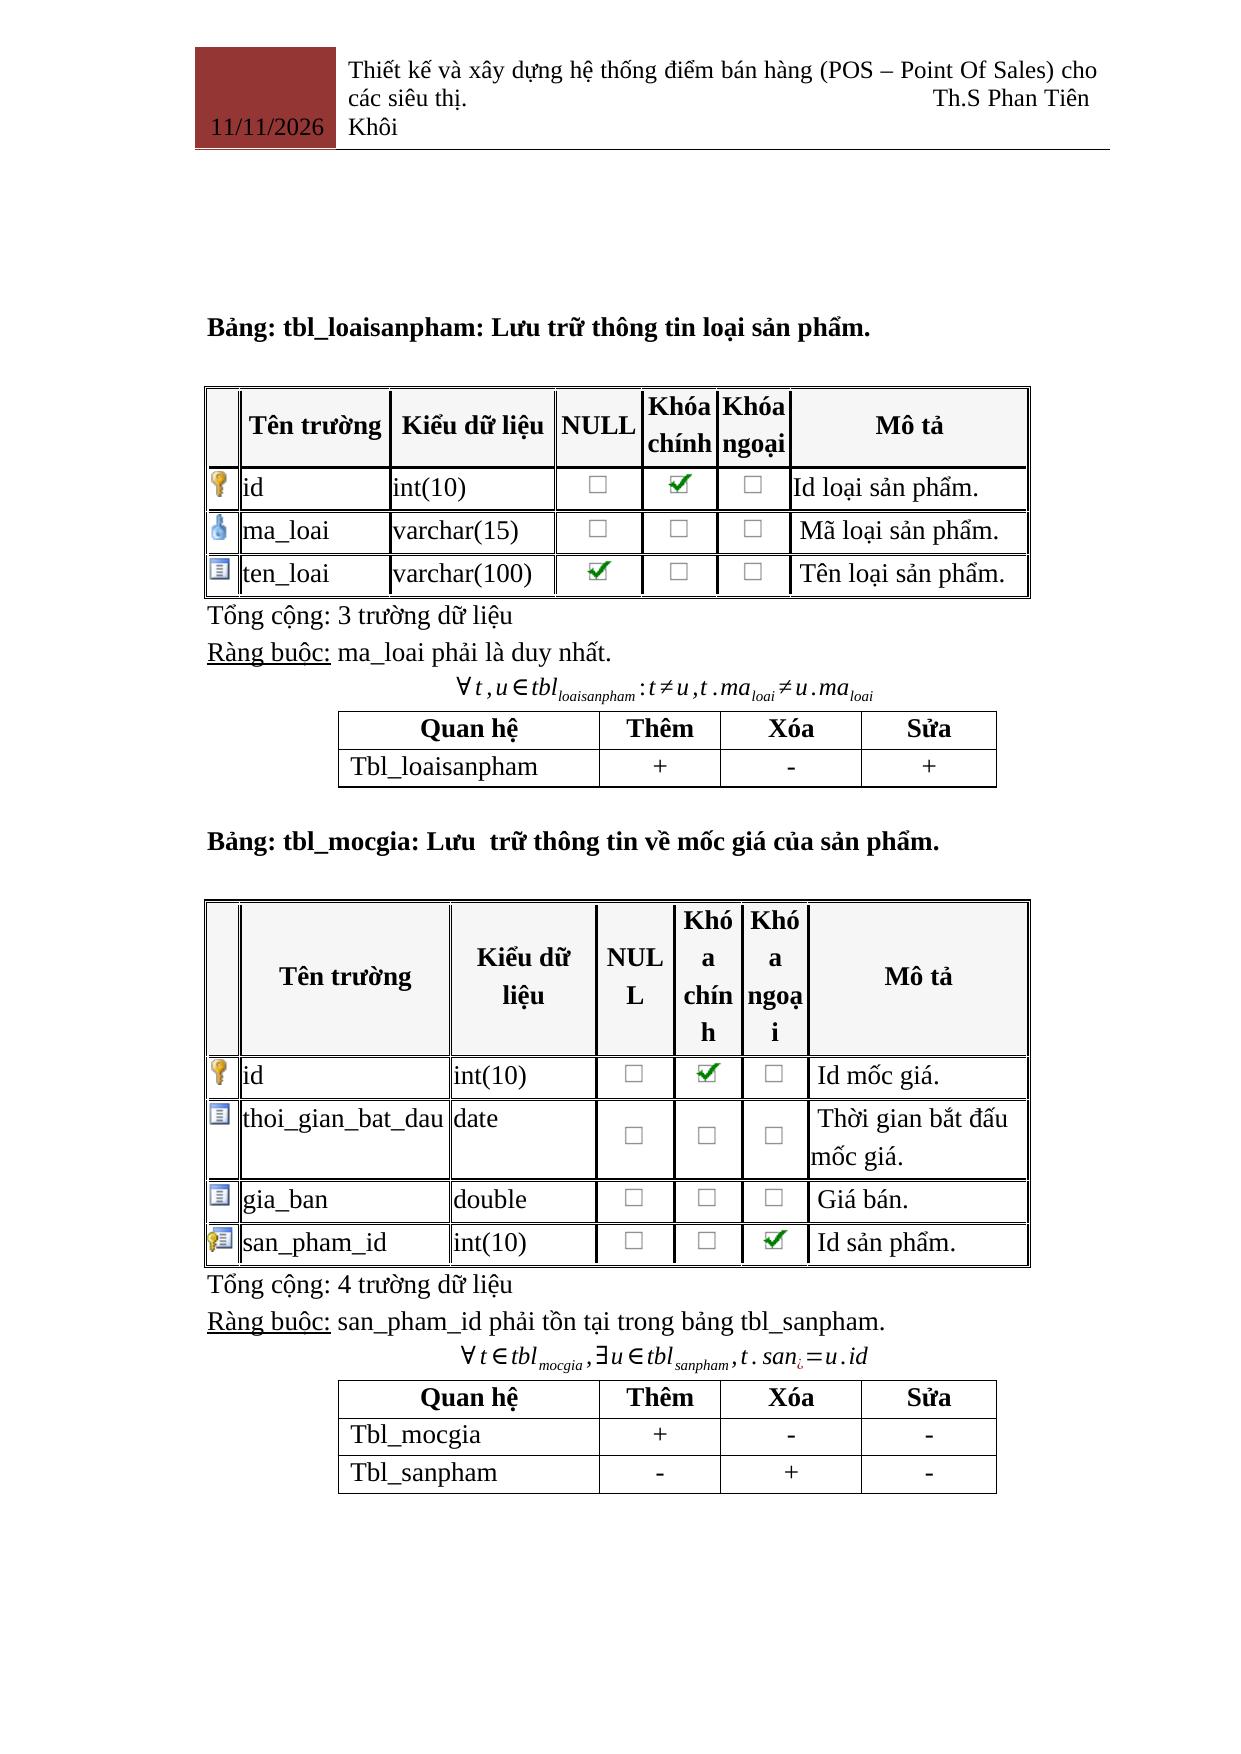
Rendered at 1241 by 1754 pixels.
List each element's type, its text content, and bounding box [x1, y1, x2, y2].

picture [207, 1102, 233, 1128]
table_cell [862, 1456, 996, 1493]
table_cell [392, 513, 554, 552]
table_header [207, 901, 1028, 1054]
picture [695, 1060, 721, 1086]
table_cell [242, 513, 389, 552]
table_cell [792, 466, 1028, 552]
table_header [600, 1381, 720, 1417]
picture [762, 1184, 788, 1210]
picture [207, 514, 233, 540]
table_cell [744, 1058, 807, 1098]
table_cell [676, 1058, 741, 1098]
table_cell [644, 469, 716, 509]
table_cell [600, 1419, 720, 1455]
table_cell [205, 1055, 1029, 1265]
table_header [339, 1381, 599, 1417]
picture [586, 472, 612, 497]
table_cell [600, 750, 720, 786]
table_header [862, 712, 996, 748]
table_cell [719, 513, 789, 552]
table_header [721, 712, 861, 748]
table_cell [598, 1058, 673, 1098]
picture [207, 557, 233, 583]
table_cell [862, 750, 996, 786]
picture [741, 515, 767, 541]
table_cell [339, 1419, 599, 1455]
subtitle Bảng: tbl_mocgia: Lưu trữ thông tin về mốc giá của sản phẩm. [207, 825, 1122, 856]
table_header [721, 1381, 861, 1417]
picture [762, 1060, 788, 1086]
picture [207, 1226, 233, 1252]
text Tổng cộng: 4 trường dữ liệu [207, 1268, 1122, 1299]
picture [622, 1060, 648, 1086]
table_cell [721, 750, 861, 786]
text Ràng buộc: ma_loai phải là duy nhất. [207, 636, 1122, 667]
picture [622, 1122, 648, 1148]
text Ràng buộc: san_pham_id phải tồn tại trong bảng tbl_sanpham. [207, 1305, 1122, 1336]
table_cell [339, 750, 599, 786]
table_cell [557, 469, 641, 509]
picture [586, 558, 612, 584]
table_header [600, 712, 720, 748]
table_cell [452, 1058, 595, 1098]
picture [207, 471, 233, 497]
picture [667, 515, 693, 541]
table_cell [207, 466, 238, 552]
picture [586, 515, 612, 541]
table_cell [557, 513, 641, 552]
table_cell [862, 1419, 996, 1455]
subtitle Bảng: tbl_loaisanpham: Lưu trữ thông tin loại sản phẩm. [207, 311, 1122, 342]
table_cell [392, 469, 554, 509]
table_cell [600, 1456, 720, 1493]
picture [741, 558, 767, 584]
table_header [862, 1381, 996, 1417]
picture [622, 1184, 648, 1210]
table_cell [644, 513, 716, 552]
picture [622, 1227, 648, 1253]
text Tổng cộng: 3 trường dữ liệu [207, 599, 1122, 630]
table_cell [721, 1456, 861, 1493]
picture [207, 1183, 233, 1209]
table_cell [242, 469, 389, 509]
picture [695, 1227, 721, 1253]
picture [741, 472, 767, 497]
picture [695, 1184, 721, 1210]
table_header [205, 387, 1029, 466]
picture [762, 1122, 788, 1148]
picture [762, 1227, 788, 1253]
picture [207, 1059, 233, 1085]
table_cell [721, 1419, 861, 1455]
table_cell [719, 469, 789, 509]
picture [695, 1122, 721, 1148]
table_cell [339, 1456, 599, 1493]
picture [667, 558, 693, 584]
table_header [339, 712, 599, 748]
picture [667, 472, 693, 497]
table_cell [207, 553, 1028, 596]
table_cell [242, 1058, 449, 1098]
